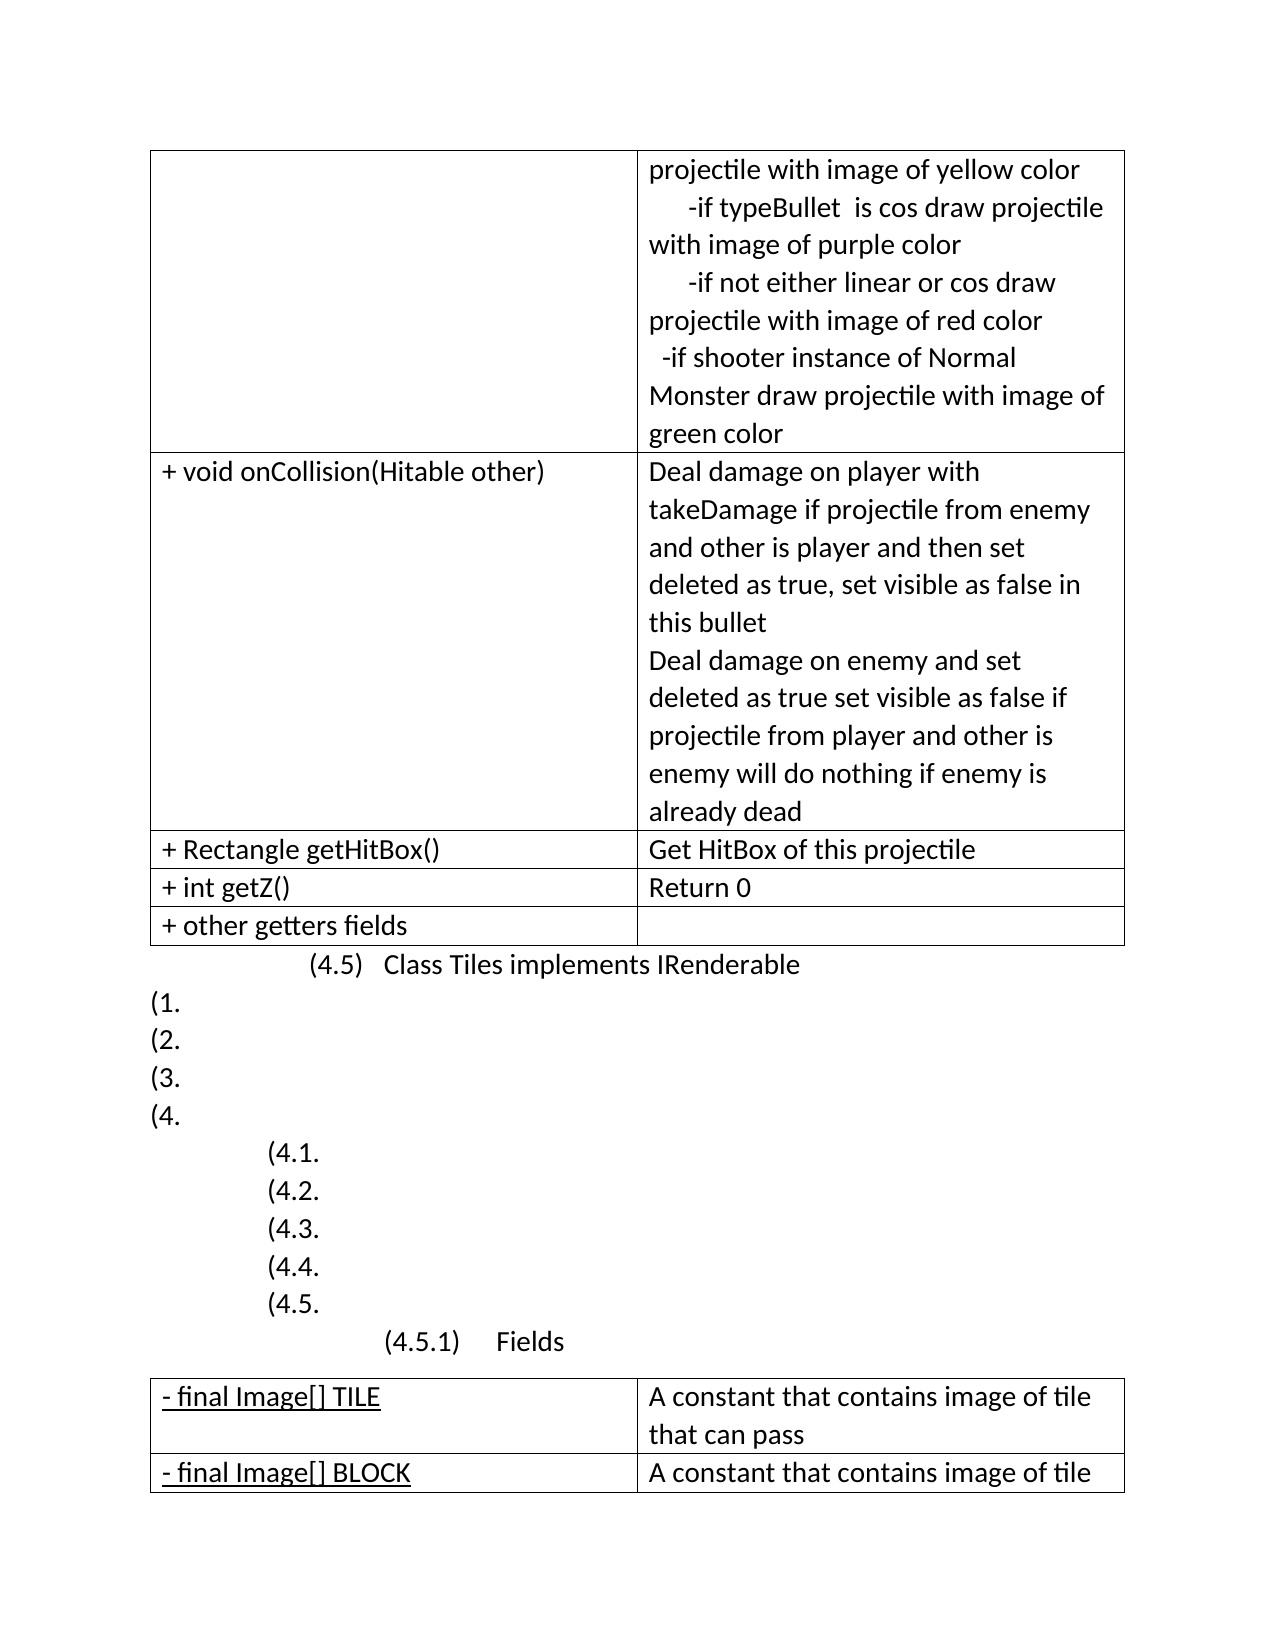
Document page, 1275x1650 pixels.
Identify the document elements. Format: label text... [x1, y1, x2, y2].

table_cell + Rectangle getHitBox() [151, 831, 637, 868]
table_cell + void onCollision(Hitable other) [151, 453, 637, 830]
table_cell Return 0 [638, 869, 1124, 906]
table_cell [151, 151, 637, 452]
table_cell Deal damage on player with takeDamage if projectile from enemy and other is player and then set deleted as true, set visible as false in this bullet Deal damage on enemy and set deleted as true set visible as false if projectile from player and other is enemy will do nothing if enemy is already dead [638, 453, 1124, 830]
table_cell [638, 1454, 1124, 1492]
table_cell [638, 151, 1124, 452]
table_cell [151, 1454, 637, 1492]
table_cell Get HitBox of this projectile [638, 831, 1124, 868]
table_cell + int getZ() [151, 869, 637, 906]
list Class Tiles implements IRenderable [309, 946, 1125, 982]
table_header A constant that contains image of tile that can pass [638, 1379, 1124, 1453]
table_cell [638, 907, 1124, 945]
list Fields [384, 1323, 1125, 1359]
table_cell + other getters fields [151, 907, 637, 945]
table_header - final Image[] TILE [151, 1379, 637, 1453]
